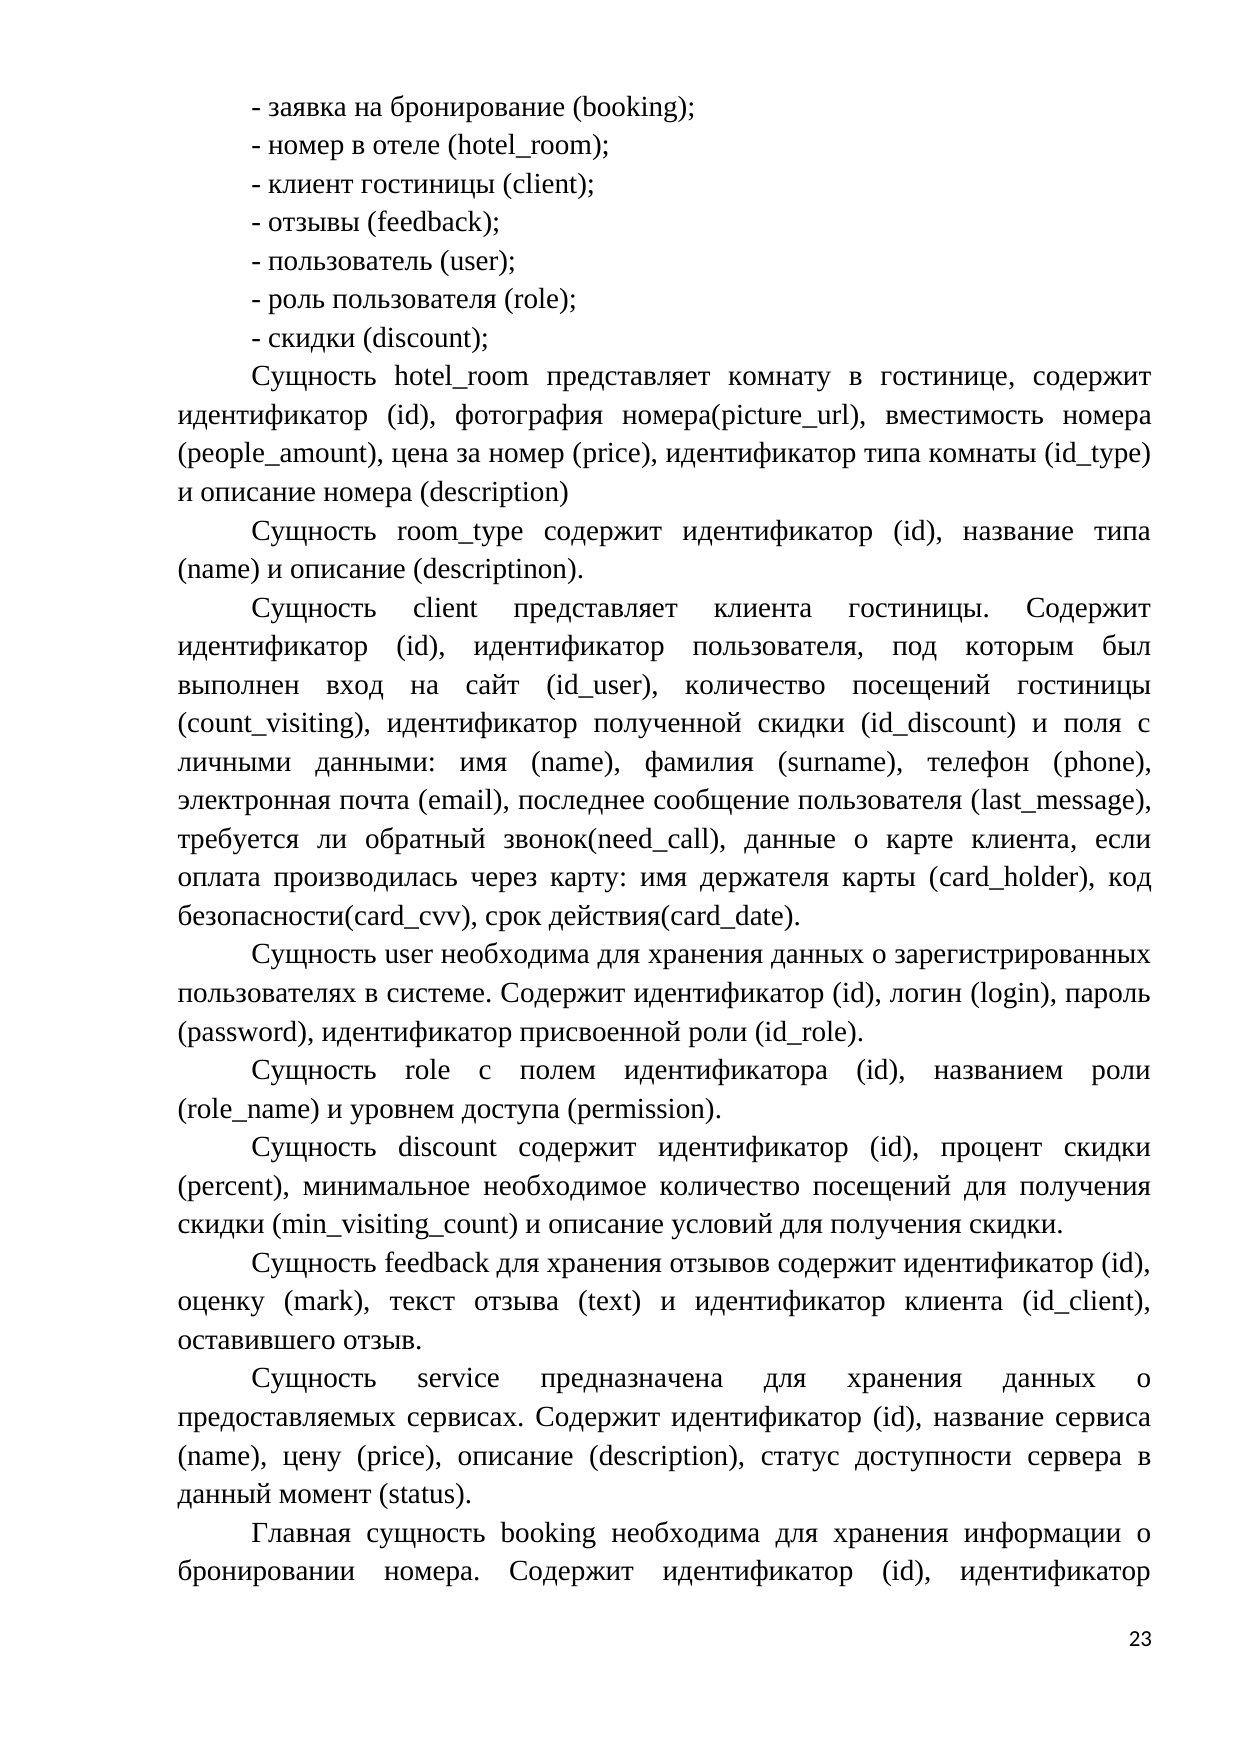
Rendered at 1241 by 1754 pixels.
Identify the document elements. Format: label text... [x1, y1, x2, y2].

text - скидки (discount); [177, 320, 1152, 353]
text Сущность user необходима для хранения данных о зарегистрированных пользователях в системе. Содержит идентификатор (id), логин (login), пароль (password), идентификатор присвоенной роли (id_role). [177, 937, 1152, 1047]
text - заявка на бронирование (booking); [177, 89, 1152, 122]
text Сущность room_type содержит идентификатор (id), название типа (name) и описание (descriptinon). [177, 513, 1152, 585]
text Cущность role с полем идентификатора (id), названием роли (role_name) и уровнем доступа (permission). [177, 1052, 1152, 1124]
text Сущность service предназначена для хранения данных о предоставляемых сервисах. Содержит идентификатор (id), название сервиса (name), цену (price), описание (description), статус доступности сервера в данный момент (status). [177, 1361, 1152, 1510]
text Сущность hotel_room представляет комнату в гостинице, содержит идентификатор (id), фотография номера(picture_url), вместимость номера (people_amount), цена за номер (price), идентификатор типа комнаты (id_type) и описание номера (description) [177, 358, 1152, 508]
text - отзывы (feedback); [177, 204, 1152, 238]
text - номер в отеле (hotel_room); [177, 127, 1152, 161]
text - роль пользователя (role); [177, 281, 1152, 315]
text - пользователь (user); [177, 243, 1152, 276]
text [177, 1515, 1152, 1587]
text Cущность feedback для хранения отзывов содержит идентификатор (id), оценку (mark), текст отзыва (text) и идентификатор клиента (id_client), оставившего отзыв. [177, 1245, 1152, 1356]
text - клиент гостиницы (client); [177, 166, 1152, 199]
text Сущность discount содержит идентификатор (id), процент скидки (percent), минимальное необходимое количество посещений для получения скидки (min_visiting_count) и описание условий для получения скидки. [177, 1129, 1152, 1240]
text Сущность client представляет клиента гостиницы. Содержит идентификатор (id), идентификатор пользователя, под которым был выполнен вход на сайт (id_user), количество посещений гостиницы (count_visiting), идентификатор полученной скидки (id_discount) и поля с личными данными: имя (name), фамилия (surname), телефон (phone), электронная почта (email), последнее сообщение пользователя (last_message), требуется ли обратный звонок(need_call), данные о карте клиента, если оплата производилась через карту: имя держателя карты (card_holder), код безопасности(card_cvv), срок действия(card_date). [177, 590, 1152, 932]
